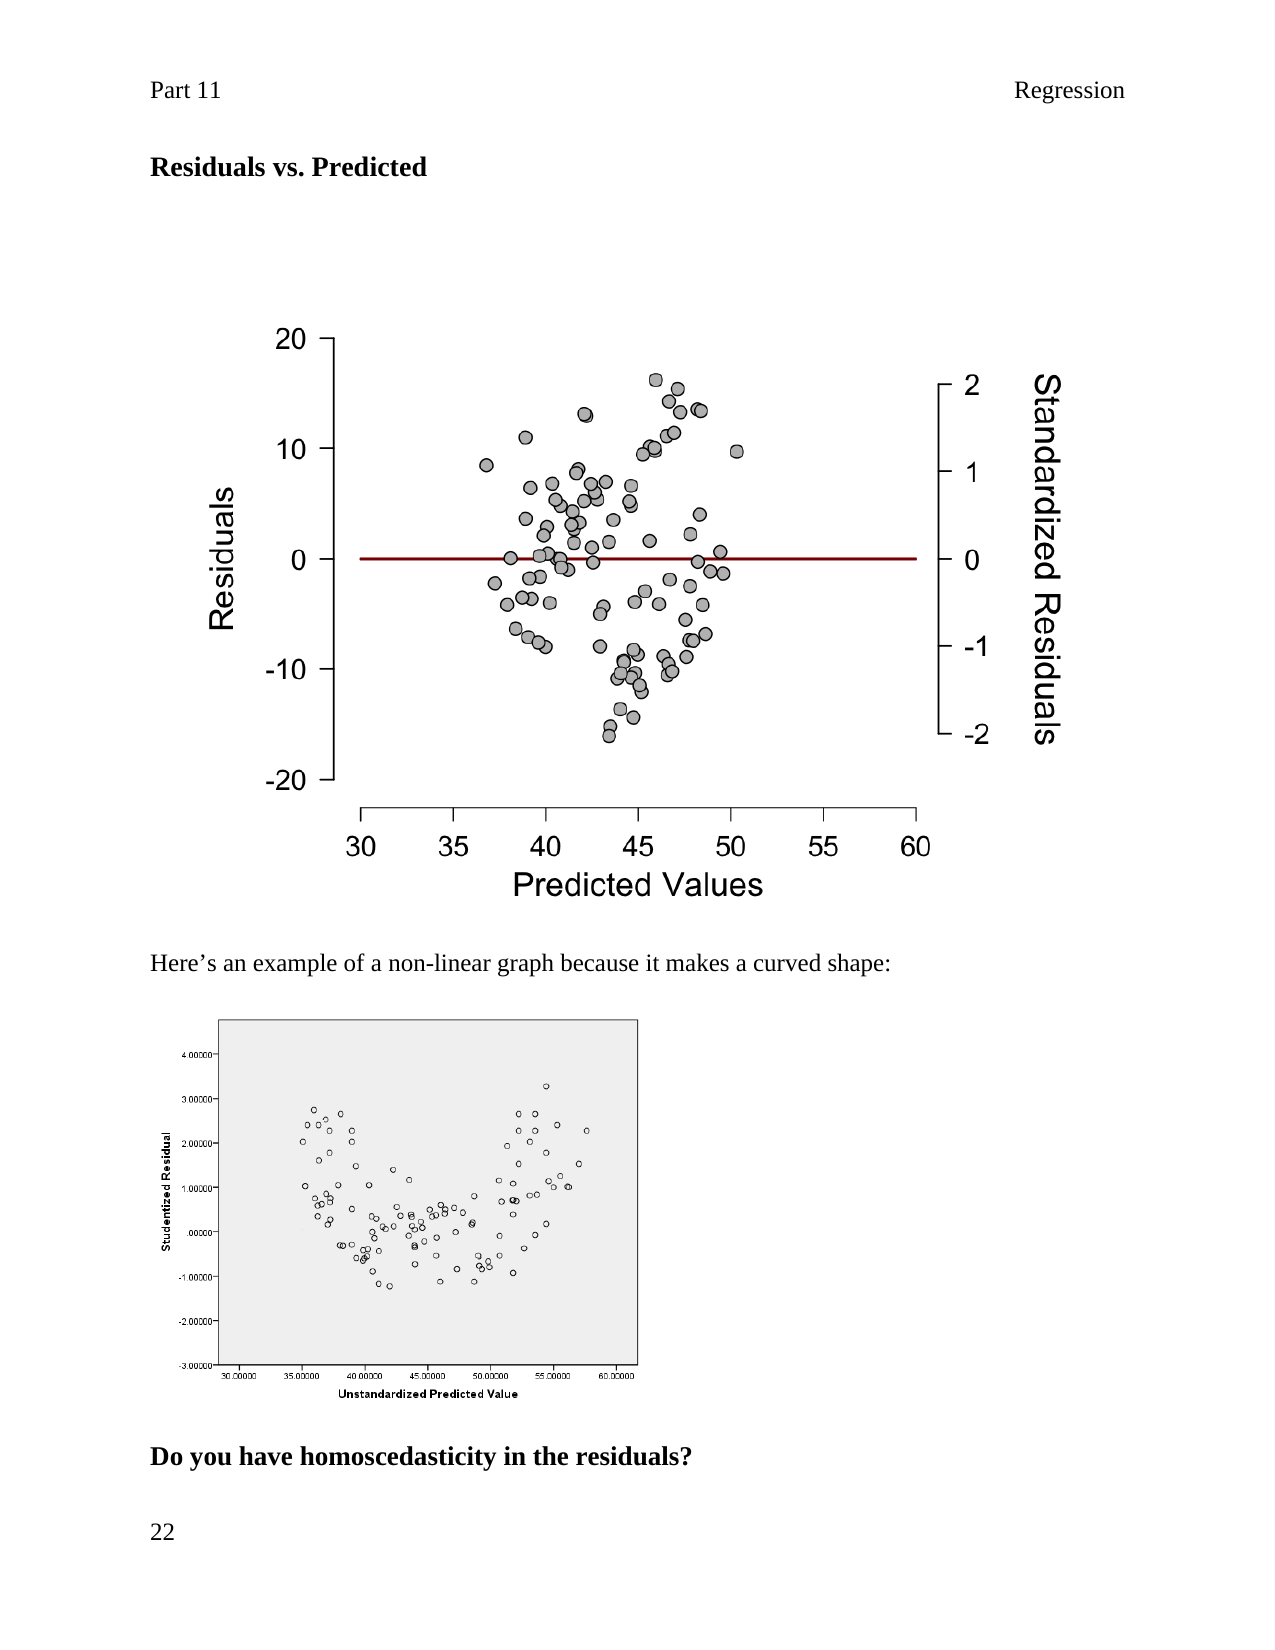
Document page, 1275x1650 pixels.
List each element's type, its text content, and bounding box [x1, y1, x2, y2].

picture [150, 1005, 657, 1412]
text Do you have homoscedasticity in the residuals? [150, 1440, 1125, 1471]
subtitle Residuals vs. Predicted [150, 150, 1125, 182]
picture [150, 211, 1125, 948]
text Here’s an example of a non-linear graph because it makes a curved shape: [150, 948, 1125, 976]
